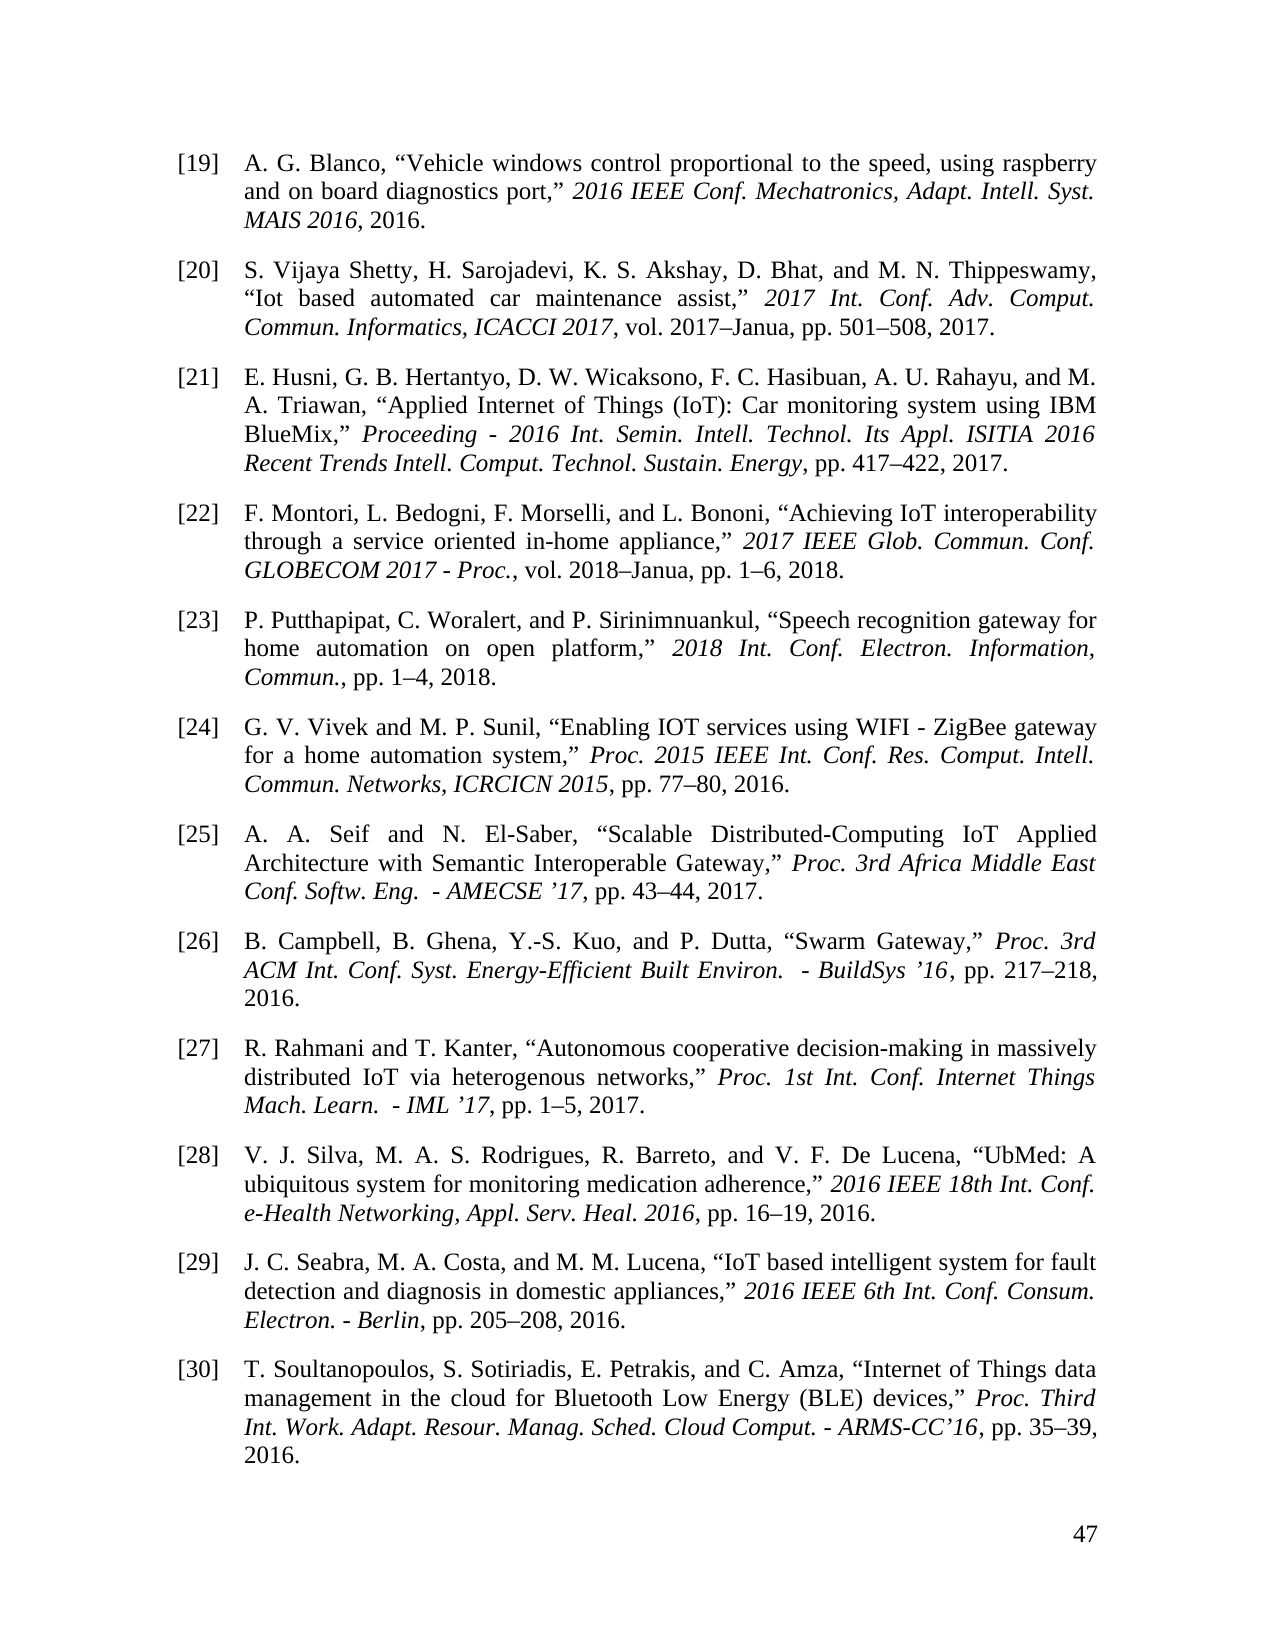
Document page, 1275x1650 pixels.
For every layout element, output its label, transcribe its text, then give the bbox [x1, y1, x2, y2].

text [20] S. Vijaya Shetty, H. Sarojadevi, K. S. Akshay, D. Bhat, and M. N. Thippeswamy, “Iot based automated car maintenance assist,” 2017 Int. Conf. Adv. Comput. Commun. Informatics, ICACCI 2017, vol. 2017–Janua, pp. 501–508, 2017. [177, 255, 1098, 341]
text [27] R. Rahmani and T. Kanter, “Autonomous cooperative decision-making in massively distributed IoT via heterogenous networks,” Proc. 1st Int. Conf. Internet Things Mach. Learn. - IML ’17, pp. 1–5, 2017. [177, 1033, 1098, 1119]
text [28] V. J. Silva, M. A. S. Rodrigues, R. Barreto, and V. F. De Lucena, “UbMed: A ubiquitous system for monitoring medication adherence,” 2016 IEEE 18th Int. Conf. e-Health Networking, Appl. Serv. Heal. 2016, pp. 16–19, 2016. [177, 1140, 1098, 1226]
text [21] E. Husni, G. B. Hertantyo, D. W. Wicaksono, F. C. Hasibuan, A. U. Rahayu, and M. A. Triawan, “Applied Internet of Things (IoT): Car monitoring system using IBM BlueMix,” Proceeding - 2016 Int. Semin. Intell. Technol. Its Appl. ISITIA 2016 Recent Trends Intell. Comput. Technol. Sustain. Energy, pp. 417–422, 2017. [177, 362, 1098, 477]
text [24] G. V. Vivek and M. P. Sunil, “Enabling IOT services using WIFI - ZigBee gateway for a home automation system,” Proc. 2015 IEEE Int. Conf. Res. Comput. Intell. Commun. Networks, ICRCICN 2015, pp. 77–80, 2016. [177, 712, 1098, 798]
text [19] A. G. Blanco, “Vehicle windows control proportional to the speed, using raspberry and on board diagnostics port,” 2016 IEEE Conf. Mechatronics, Adapt. Intell. Syst. MAIS 2016, 2016. [177, 148, 1098, 234]
text [22] F. Montori, L. Bedogni, F. Morselli, and L. Bononi, “Achieving IoT interoperability through a service oriented in-home appliance,” 2017 IEEE Glob. Commun. Conf. GLOBECOM 2017 - Proc., vol. 2018–Janua, pp. 1–6, 2018. [177, 498, 1098, 584]
text [25] A. A. Seif and N. El-Saber, “Scalable Distributed-Computing IoT Applied Architecture with Semantic Interoperable Gateway,” Proc. 3rd Africa Middle East Conf. Softw. Eng. - AMECSE ’17, pp. 43–44, 2017. [177, 819, 1098, 905]
text [26] B. Campbell, B. Ghena, Y.-S. Kuo, and P. Dutta, “Swarm Gateway,” Proc. 3rd ACM Int. Conf. Syst. Energy-Efficient Built Environ. - BuildSys ’16, pp. 217–218, 2016. [177, 926, 1098, 1012]
text [29] J. C. Seabra, M. A. Costa, and M. M. Lucena, “IoT based intelligent system for fault detection and diagnosis in domestic appliances,” 2016 IEEE 6th Int. Conf. Consum. Electron. - Berlin, pp. 205–208, 2016. [177, 1247, 1098, 1333]
text [23] P. Putthapipat, C. Woralert, and P. Sirinimnuankul, “Speech recognition gateway for home automation on open platform,” 2018 Int. Conf. Electron. Information, Commun., pp. 1–4, 2018. [177, 605, 1098, 691]
text [30] T. Soultanopoulos, S. Sotiriadis, E. Petrakis, and C. Amza, “Internet of Things data management in the cloud for Bluetooth Low Energy (BLE) devices,” Proc. Third Int. Work. Adapt. Resour. Manag. Sched. Cloud Comput. - ARMS-CC’16, pp. 35–39, 2016. [177, 1354, 1098, 1469]
